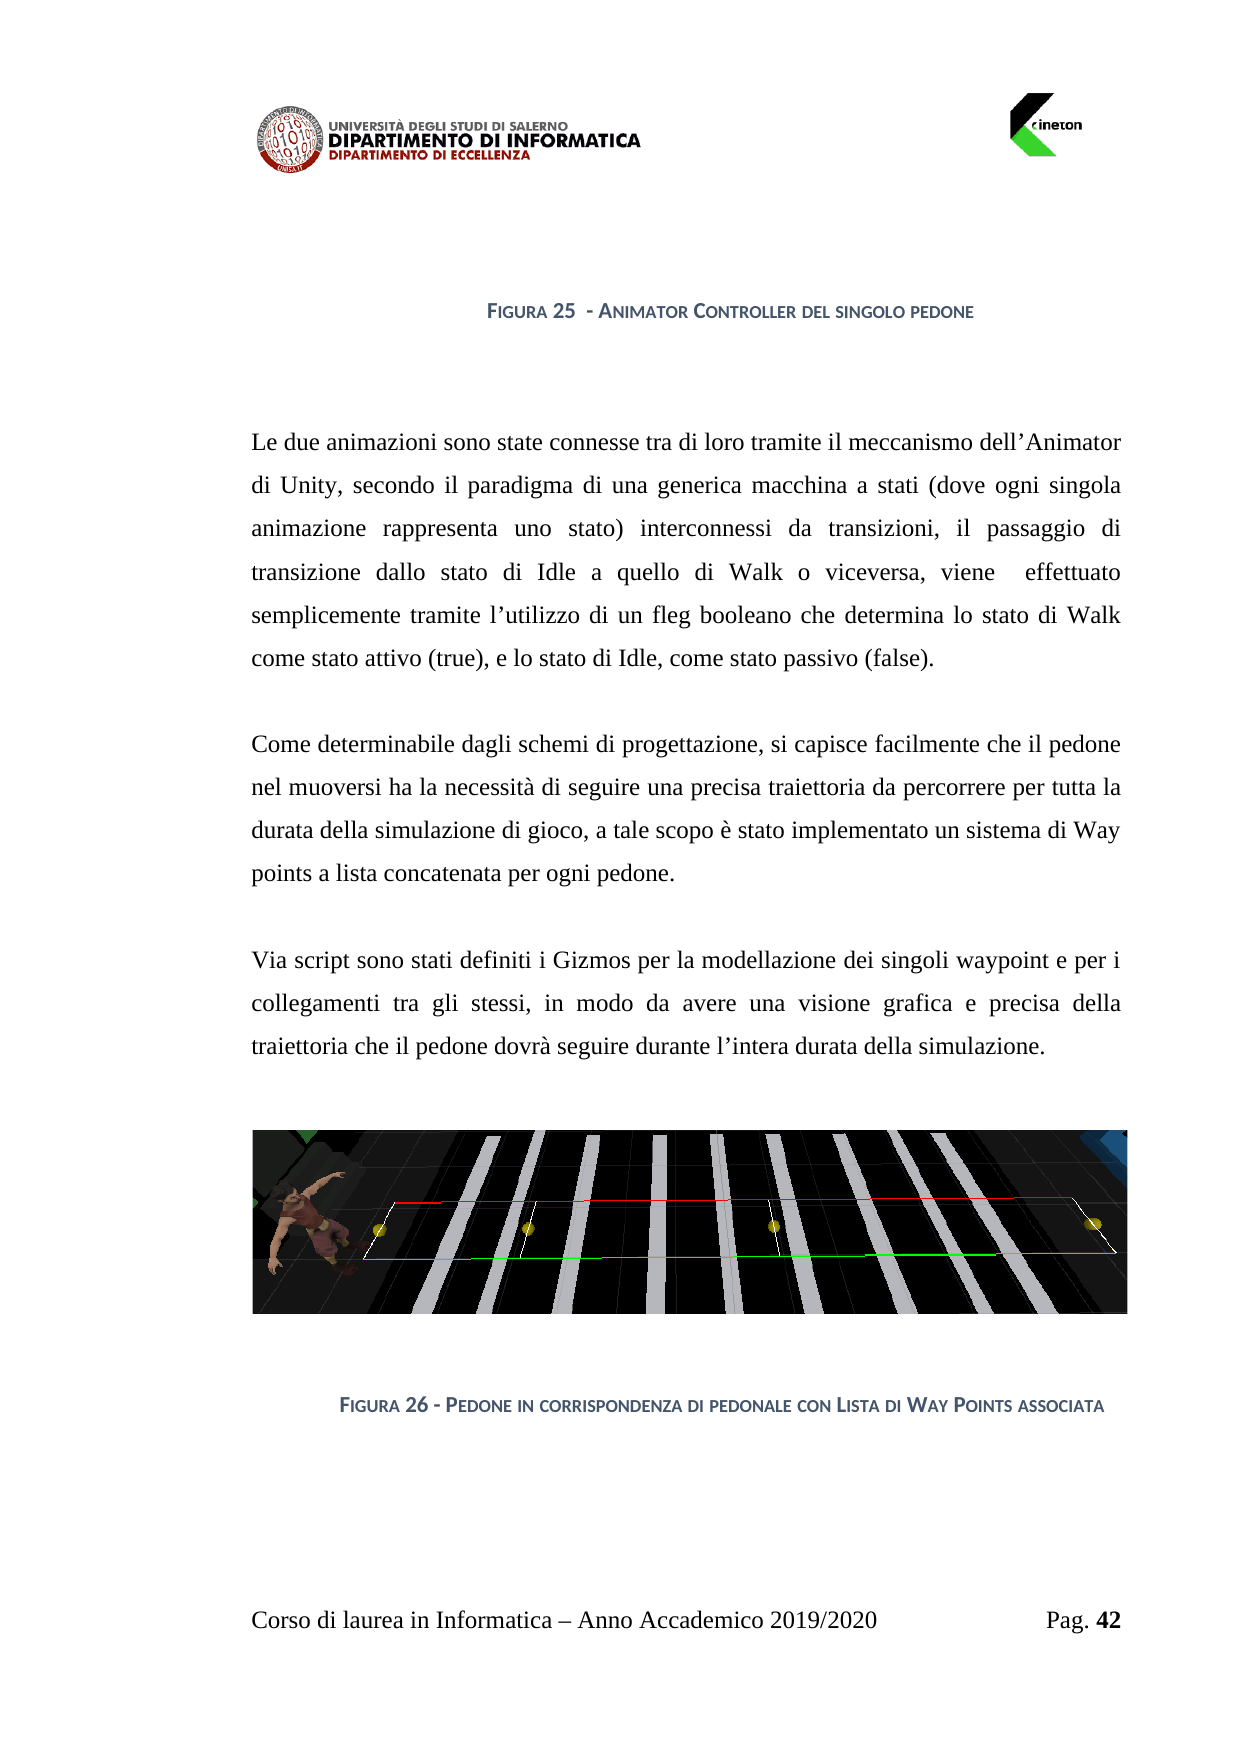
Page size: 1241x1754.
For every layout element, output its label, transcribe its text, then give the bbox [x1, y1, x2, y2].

picture [251, 102, 645, 177]
text Figura 25 - Animator Controller del singolo pedone [413, 296, 1122, 324]
picture [252, 1130, 1128, 1314]
picture [987, 73, 1102, 177]
text Via script sono stati definiti i Gizmos per la modellazione dei singoli waypoint e per i collegamenti tra gli stessi, in modo da avere una visione grafica e precisa della traiettoria che il pedone dovrà seguire durante l’intera durata della simulazione. [251, 945, 1122, 1060]
text Figura 26 - Pedone in corrispondenza di pedonale con Lista di Way Points associata [339, 1390, 1122, 1418]
text Le due animazioni sono state connesse tra di loro tramite il meccanismo dell’Animator di Unity, secondo il paradigma di una generica macchina a stati (dove ogni singola animazione rappresenta uno stato) interconnessi da transizioni, il passaggio di transizione dallo stato di Idle a quello di Walk o viceversa, viene effettuato semplicemente tramite l’utilizzo di un fleg booleano che determina lo stato di Walk come stato attivo (true), e lo stato di Idle, come stato passivo (false). [251, 427, 1122, 672]
text Come determinabile dagli schemi di progettazione, si capisce facilmente che il pedone nel muoversi ha la necessità di seguire una precisa traiettoria da percorrere per tutta la durata della simulazione di gioco, a tale scopo è stato implementato un sistema di Way points a lista concatenata per ogni pedone. [251, 729, 1122, 887]
